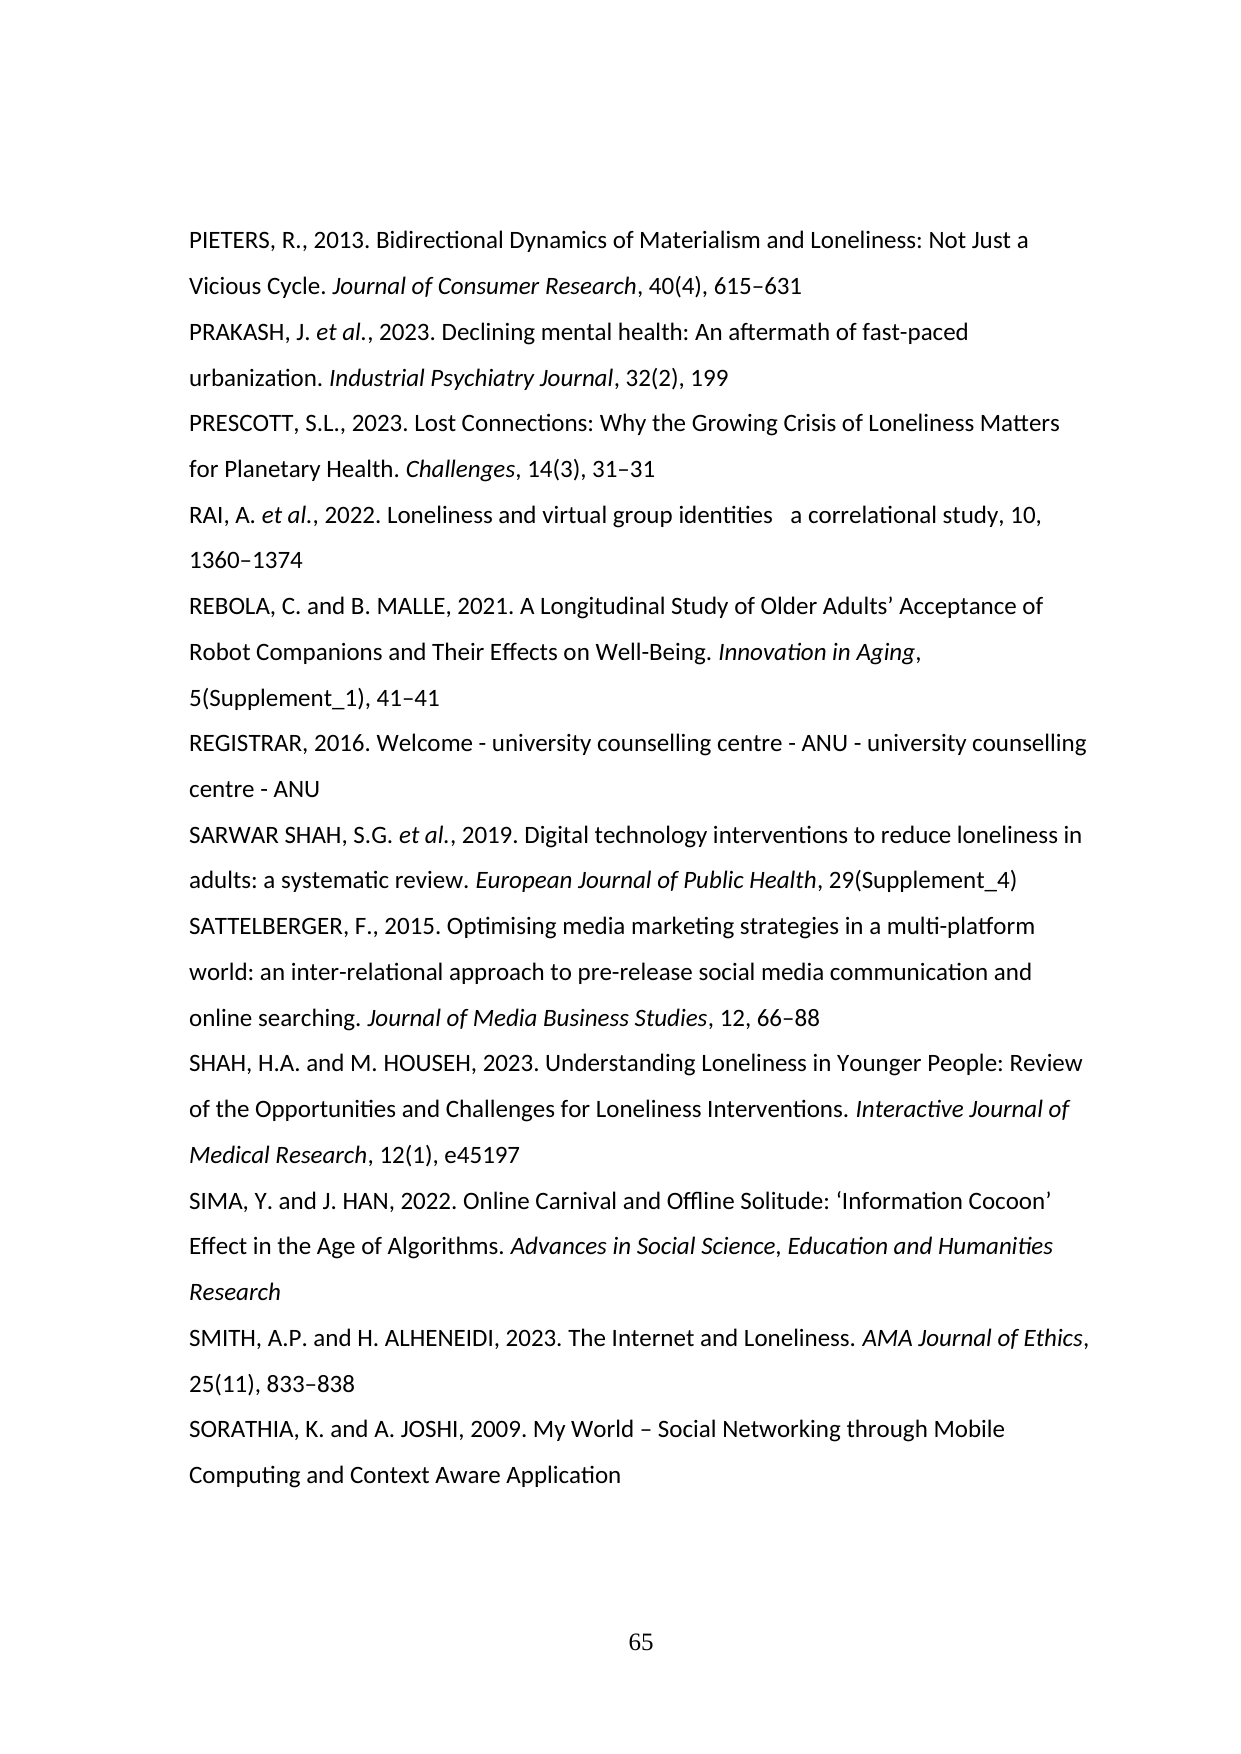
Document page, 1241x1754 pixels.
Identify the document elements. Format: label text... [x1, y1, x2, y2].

text REBOLA, C. and B. MALLE, 2021. A Longitudinal Study of Older Adults’ Acceptance of Robot Companions and Their Effects on Well-Being. Innovation in Aging, 5(Supplement_1), 41–41 [189, 590, 1092, 712]
text SARWAR SHAH, S.G. et al., 2019. Digital technology interventions to reduce loneliness in adults: a systematic review. European Journal of Public Health, 29(Supplement_4) [189, 819, 1092, 895]
text PIETERS, R., 2013. Bidirectional Dynamics of Materialism and Loneliness: Not Just a Vicious Cycle. Journal of Consumer Research, 40(4), 615–631 [189, 224, 1092, 301]
text SIMA, Y. and J. HAN, 2022. Online Carnival and Offline Solitude: ‘Information Cocoon’ Effect in the Age of Algorithms. Advances in Social Science, Education and Humanities Research [189, 1185, 1092, 1307]
text SORATHIA, K. and A. JOSHI, 2009. My World – Social Networking through Mobile Computing and Context Aware Application [189, 1413, 1092, 1490]
text PRESCOTT, S.L., 2023. Lost Connections: Why the Growing Crisis of Loneliness Matters for Planetary Health. Challenges, 14(3), 31–31 [189, 407, 1092, 484]
text PRAKASH, J. et al., 2023. Declining mental health: An aftermath of fast-paced urbanization. Industrial Psychiatry Journal, 32(2), 199 [189, 316, 1092, 392]
text REGISTRAR, 2016. Welcome - university counselling centre - ANU - university counselling centre - ANU [189, 727, 1092, 804]
text RAI, A. et al., 2022. Loneliness and virtual group identities a correlational study, 10, 1360–1374 [189, 499, 1092, 575]
text SMITH, A.P. and H. ALHENEIDI, 2023. The Internet and Loneliness. AMA Journal of Ethics, 25(11), 833–838 [189, 1322, 1092, 1398]
text SHAH, H.A. and M. HOUSEH, 2023. Understanding Loneliness in Younger People: Review of the Opportunities and Challenges for Loneliness Interventions. Interactive Journal of Medical Research, 12(1), e45197 [189, 1048, 1092, 1169]
text SATTELBERGER, F., 2015. Optimising media marketing strategies in a multi-platform world: an inter-relational approach to pre-release social media communication and online searching. Journal of Media Business Studies, 12, 66–88 [189, 910, 1092, 1032]
